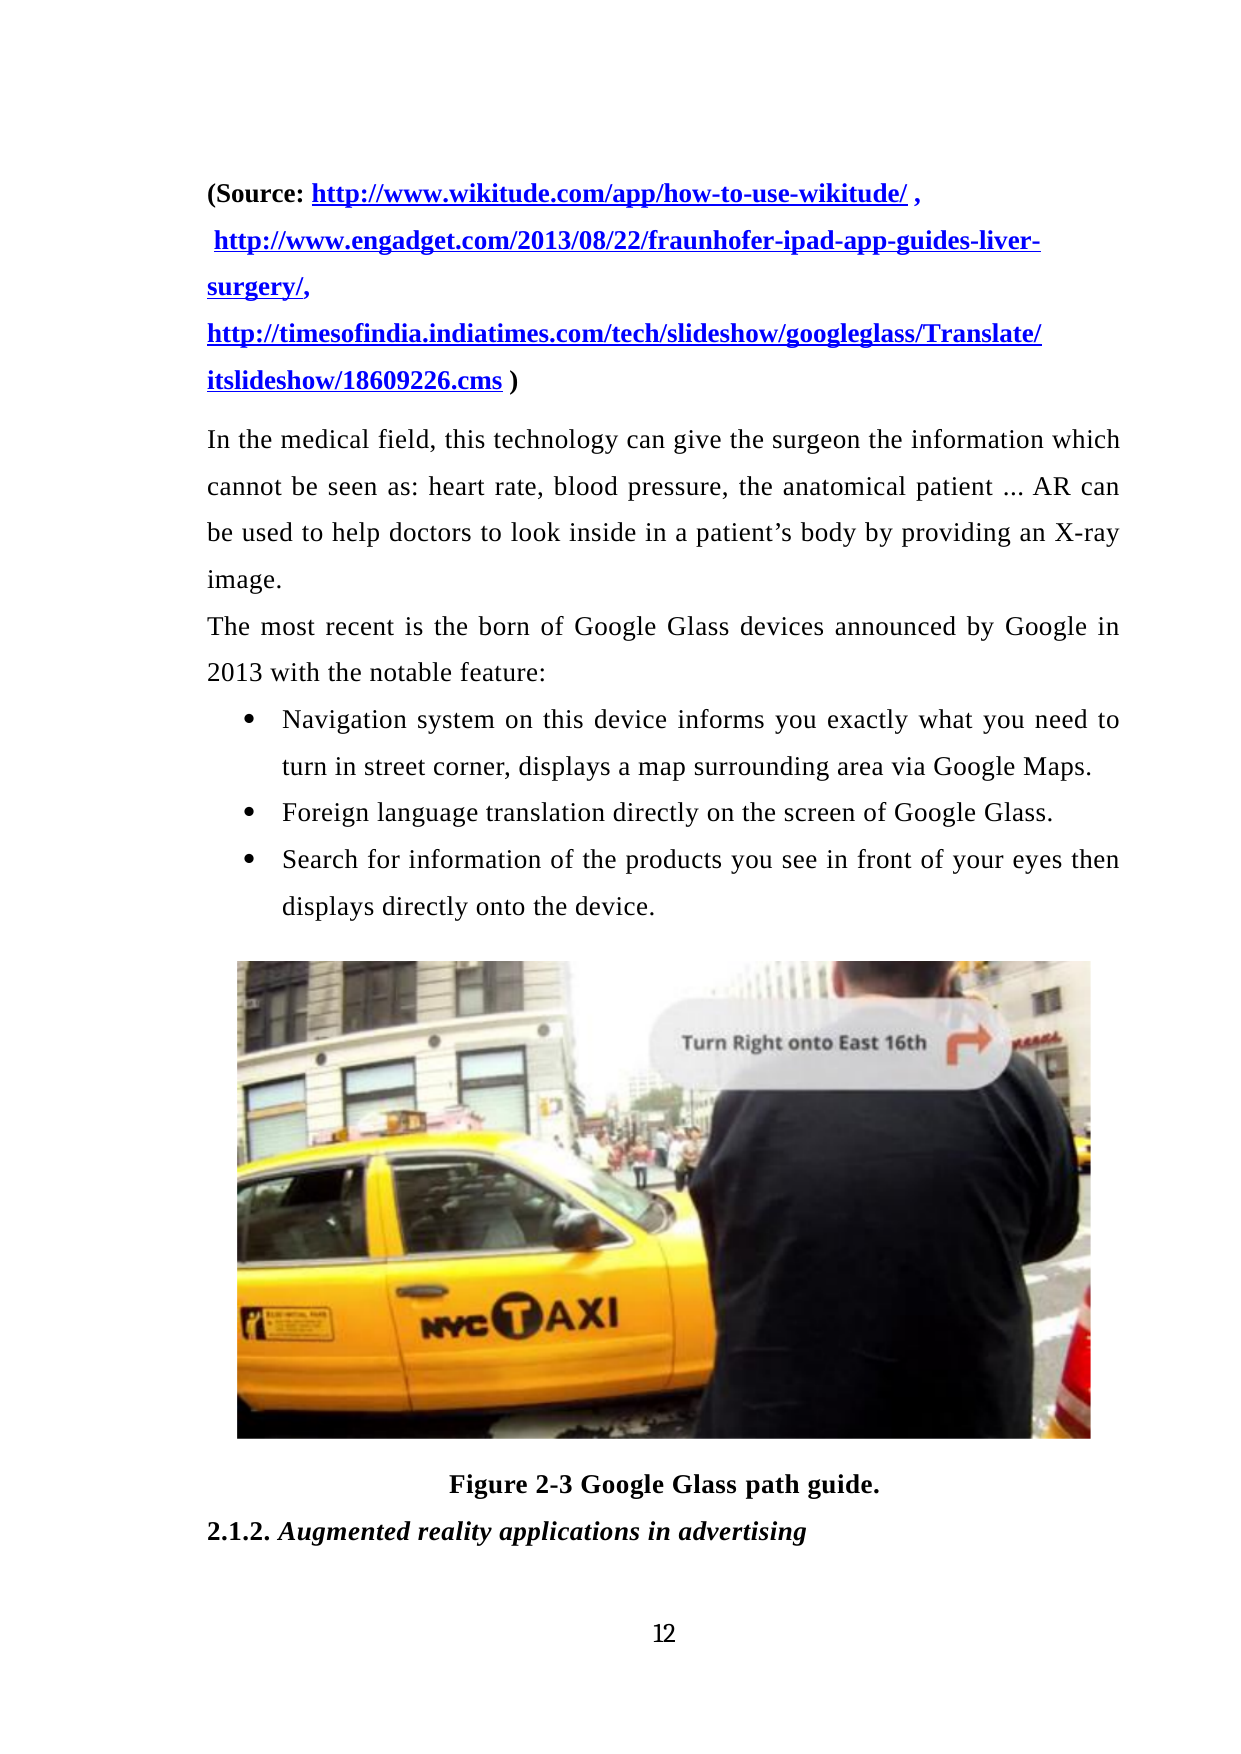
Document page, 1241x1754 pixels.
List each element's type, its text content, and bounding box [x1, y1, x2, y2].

title In the medical field, this technology can give the surgeon the information which cannot be seen as: heart rate, blood pressure, the anatomical patient ... AR can be used to help doctors to look inside in a patient’s body by providing an X-ray image. [207, 423, 1122, 594]
picture [236, 961, 1093, 1440]
text (Source: http://www.wikitude.com/app/how-to-use-wikitude/ , http://www.engadget.com/2013/08/22/fraunhofer-ipad-app-guides-liver-surgery/, http://timesofindia.indiatimes.com/tech/slideshow/googleglass/Translate/itslideshow/18609226.cms ) [207, 177, 1122, 395]
title Search for information of the products you see in front of your eyes then displays directly onto the device. [244, 843, 1122, 921]
title The most recent is the born of Google Glass devices announced by Google in 2013 with the notable feature: [207, 610, 1122, 687]
title Foreign language translation directly on the screen of Google Glass. [244, 796, 1122, 828]
title Navigation system on this device informs you exactly what you need to turn in street corner, displays a map surrounding area via Google Maps. [244, 703, 1122, 781]
title 2.1.2. Augmented reality applications in advertising [207, 1514, 1122, 1546]
title Figure 2-3 Google Glass path guide. [207, 1468, 1122, 1499]
